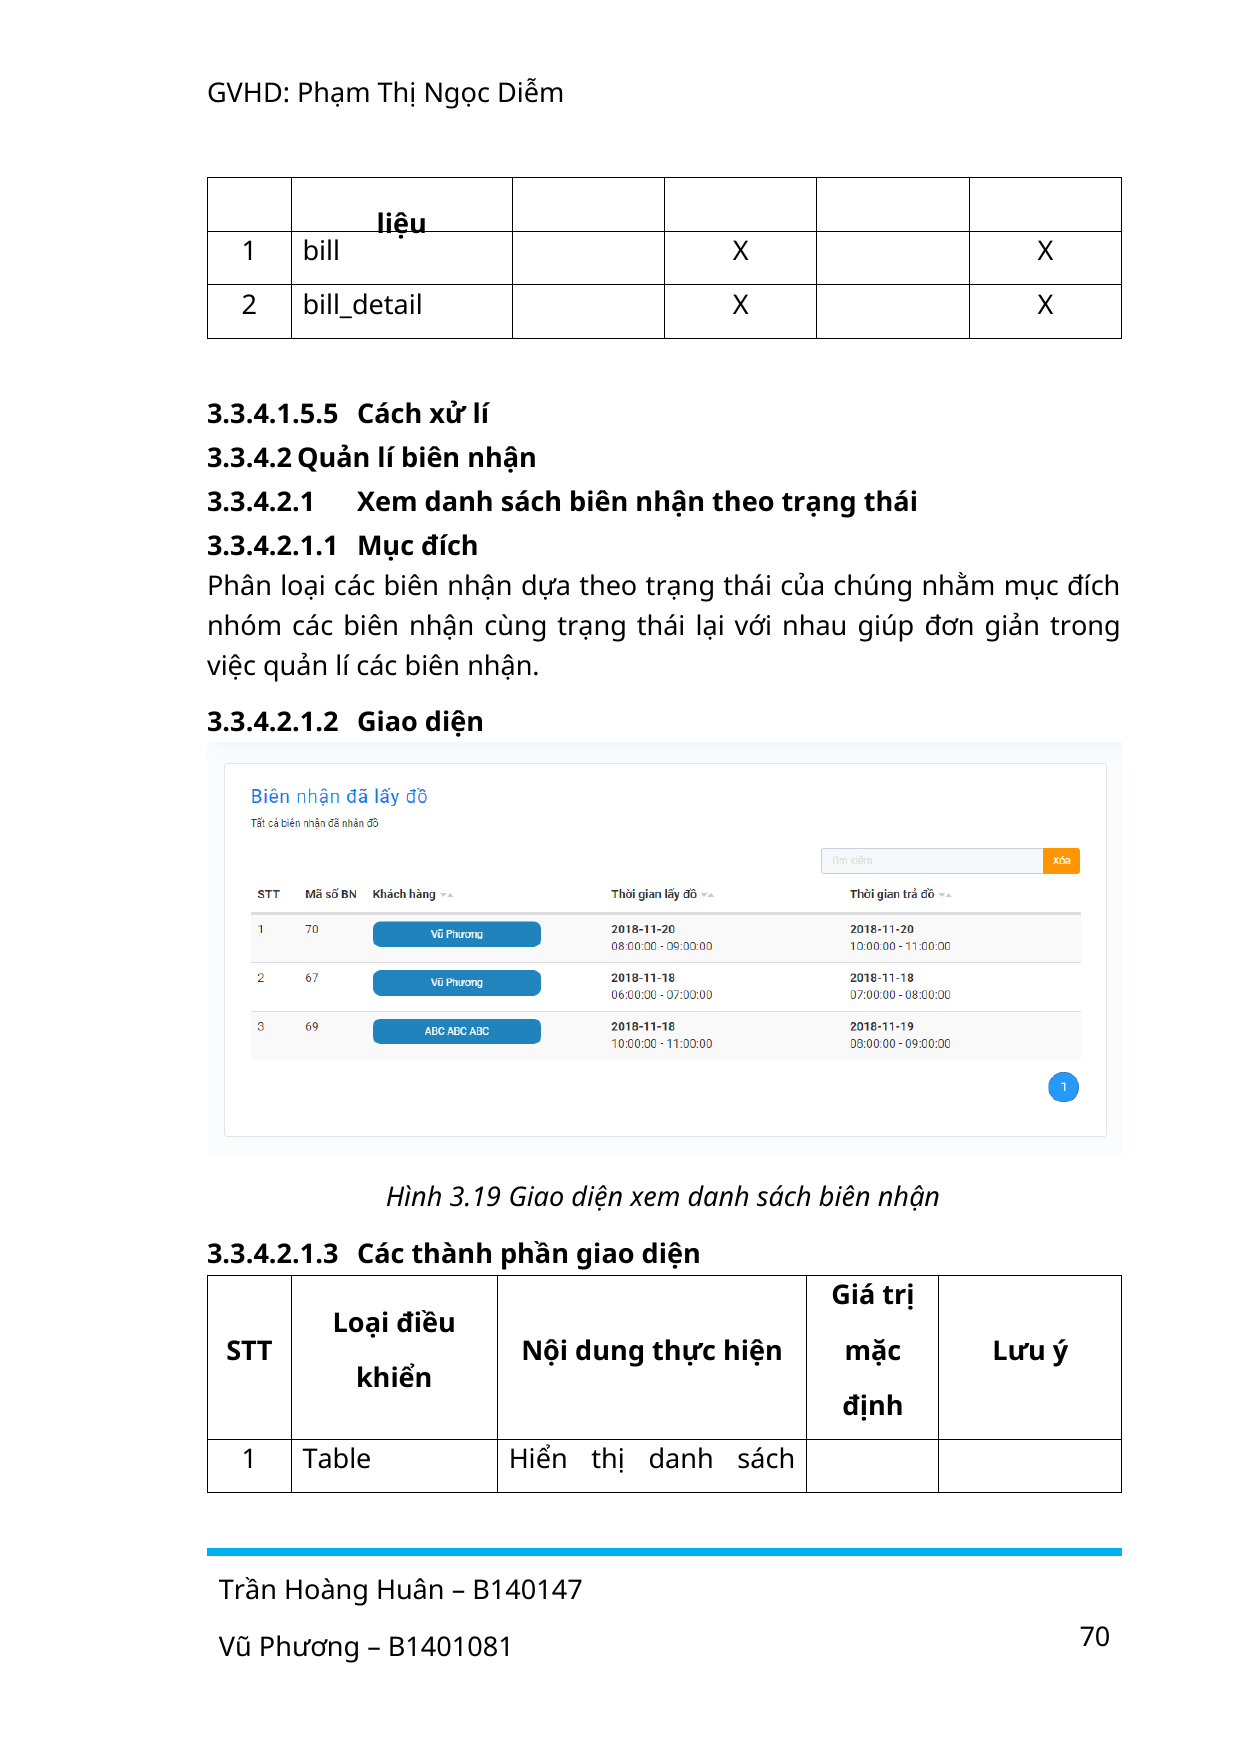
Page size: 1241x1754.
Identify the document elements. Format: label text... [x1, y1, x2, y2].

table_cell [939, 1440, 1121, 1492]
table_cell [513, 178, 664, 231]
table_cell [292, 1440, 497, 1492]
table_cell [817, 178, 969, 231]
table_cell [665, 285, 816, 337]
picture [206, 742, 1123, 1158]
subtitle Giao diện [207, 703, 1122, 739]
table_cell [817, 285, 969, 337]
text 3 [207, 1177, 1122, 1214]
subtitle Các thành phần giao diện [207, 1235, 1122, 1272]
table_header [939, 1276, 1121, 1439]
table_cell [970, 178, 1121, 231]
table_cell [817, 232, 969, 284]
table_cell [292, 285, 512, 337]
table_header [498, 1276, 806, 1439]
table_cell [970, 285, 1121, 337]
subtitle Quản lí biên nhận [207, 439, 1122, 476]
table_cell [665, 232, 816, 284]
table_cell [208, 232, 291, 284]
table_header [208, 1276, 291, 1439]
table_cell [208, 285, 291, 337]
table_cell [665, 178, 816, 231]
table_header [292, 1276, 497, 1439]
subtitle Xem danh sách biên nhận theo trạng thái [207, 483, 1122, 520]
table_cell [807, 1440, 938, 1492]
table_cell [292, 232, 512, 284]
table_cell [970, 232, 1121, 284]
table_cell [498, 1440, 806, 1492]
table_header [807, 1276, 938, 1439]
table_cell [513, 285, 664, 337]
subtitle Mục đích [207, 527, 1122, 564]
table_cell [513, 232, 664, 284]
table_cell [208, 1440, 291, 1492]
